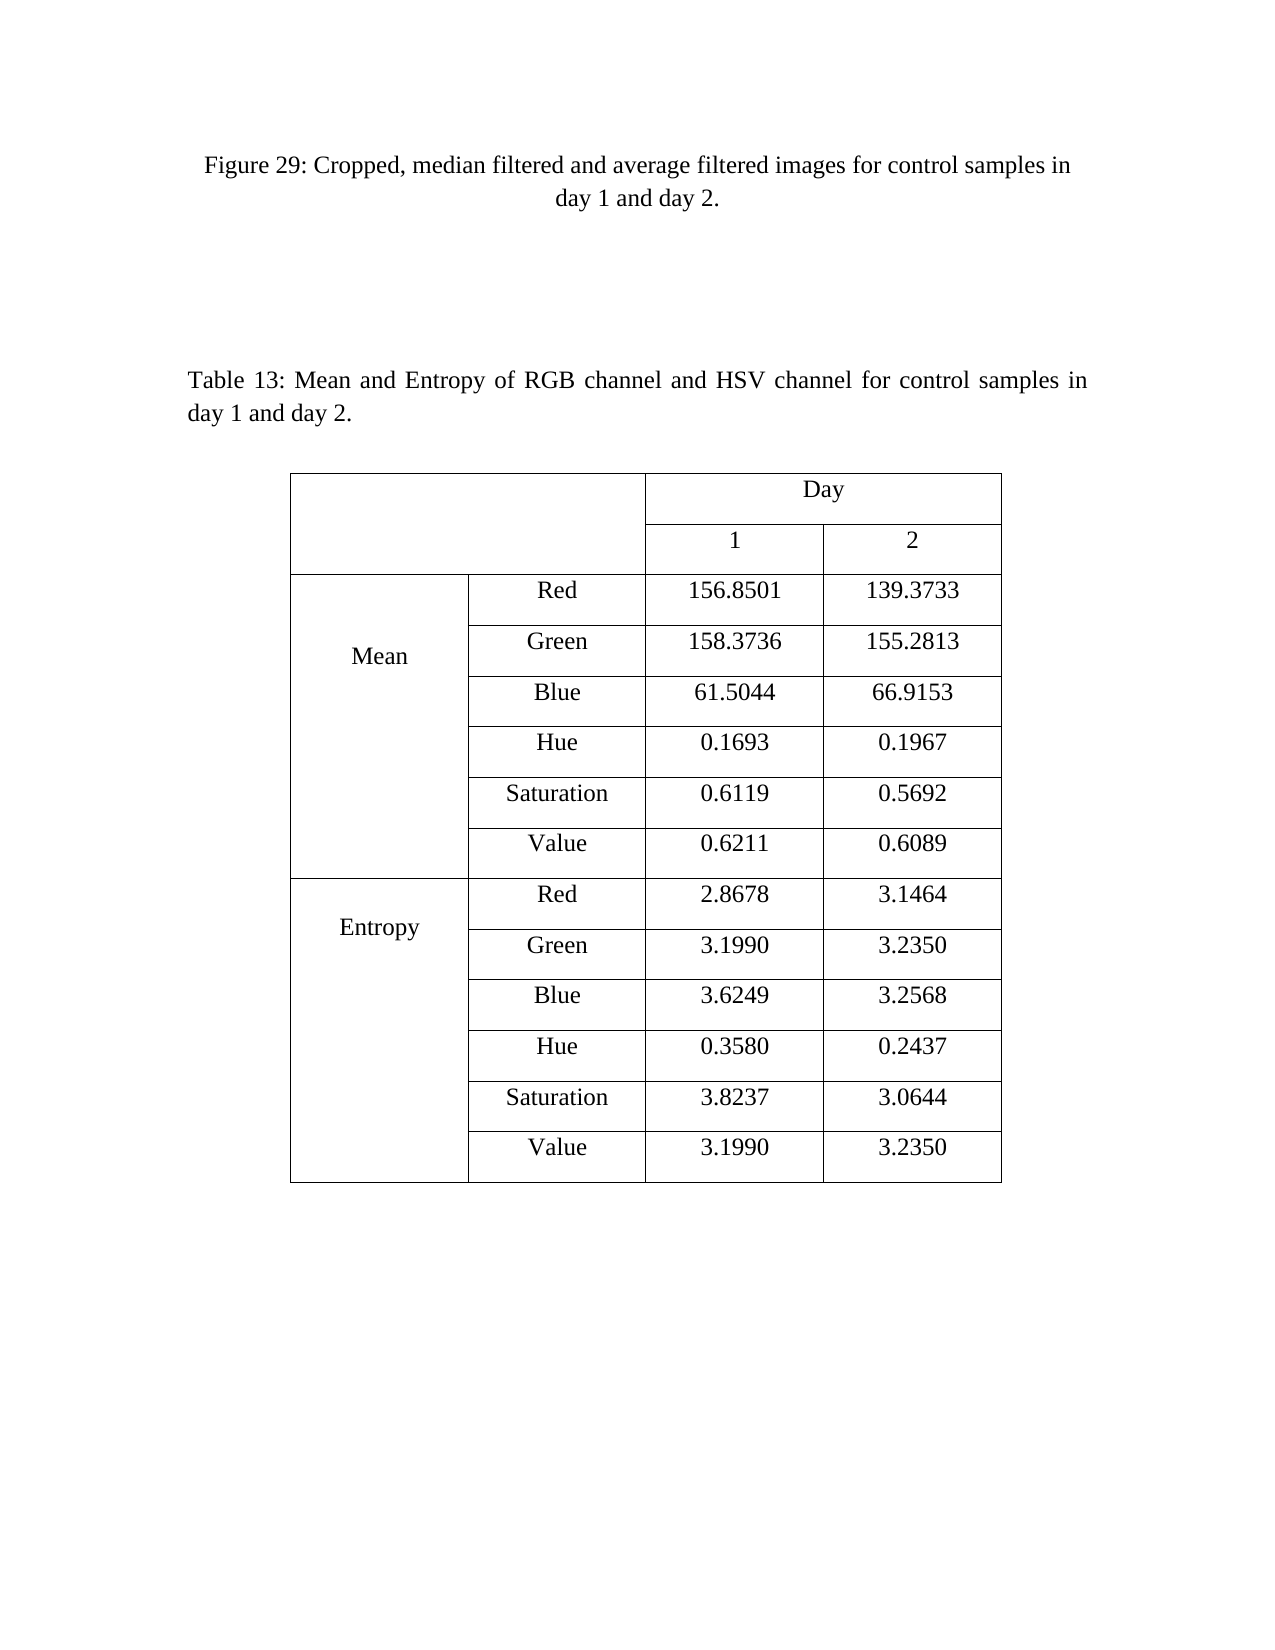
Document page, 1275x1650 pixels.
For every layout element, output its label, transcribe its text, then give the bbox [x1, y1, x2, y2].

table_cell Red [469, 575, 645, 625]
table_cell Entropy [291, 879, 468, 1182]
table_cell 1 [646, 525, 823, 574]
table_cell 0.1693 [646, 727, 823, 777]
table_cell 3.8237 [646, 1082, 823, 1131]
table_cell 3.6249 [646, 980, 823, 1030]
table_cell 0.6211 [646, 829, 823, 878]
table_cell 0.2437 [824, 1031, 1001, 1081]
table_cell 0.6089 [824, 829, 1001, 878]
table_cell 3.0644 [824, 1082, 1001, 1131]
table_cell 3.2568 [824, 980, 1001, 1030]
table_cell 2 [824, 525, 1001, 574]
table_cell 0.6119 [646, 778, 823, 827]
table_cell 3.1464 [824, 879, 1001, 929]
table_cell Saturation [469, 1082, 645, 1131]
table_cell 0.3580 [646, 1031, 823, 1081]
table_cell Red [469, 879, 645, 929]
table_cell 2.8678 [646, 879, 823, 929]
table_cell 3.2350 [824, 1132, 1001, 1182]
table_cell Green [469, 930, 645, 979]
table_header [291, 474, 645, 574]
table_cell 0.5692 [824, 778, 1001, 827]
table_cell 61.5044 [646, 677, 823, 726]
text Table 13: Mean and Entropy of RGB channel and HSV channel for control samples in day 1 and day 2. [187, 365, 1087, 427]
table_cell Blue [469, 980, 645, 1030]
table_cell 0.1967 [824, 727, 1001, 777]
table_cell 66.9153 [824, 677, 1001, 726]
table_cell Value [469, 1132, 645, 1182]
table_cell Value [469, 829, 645, 878]
table_cell Hue [469, 1031, 645, 1081]
text Figure 29: Cropped, median filtered and average filtered images for control samples in day 1 and day 2. [187, 150, 1087, 212]
table_cell Saturation [469, 778, 645, 827]
table_cell 3.1990 [646, 930, 823, 979]
table_cell 158.3736 [646, 626, 823, 676]
table_cell 3.2350 [824, 930, 1001, 979]
table_cell Green [469, 626, 645, 676]
table_cell 3.1990 [646, 1132, 823, 1182]
table_header Day [646, 474, 1001, 524]
table_cell Blue [469, 677, 645, 726]
table_cell 139.3733 [824, 575, 1001, 625]
table_cell 155.2813 [824, 626, 1001, 676]
table_cell 156.8501 [646, 575, 823, 625]
table_cell Mean [291, 575, 468, 878]
table_cell Hue [469, 727, 645, 777]
